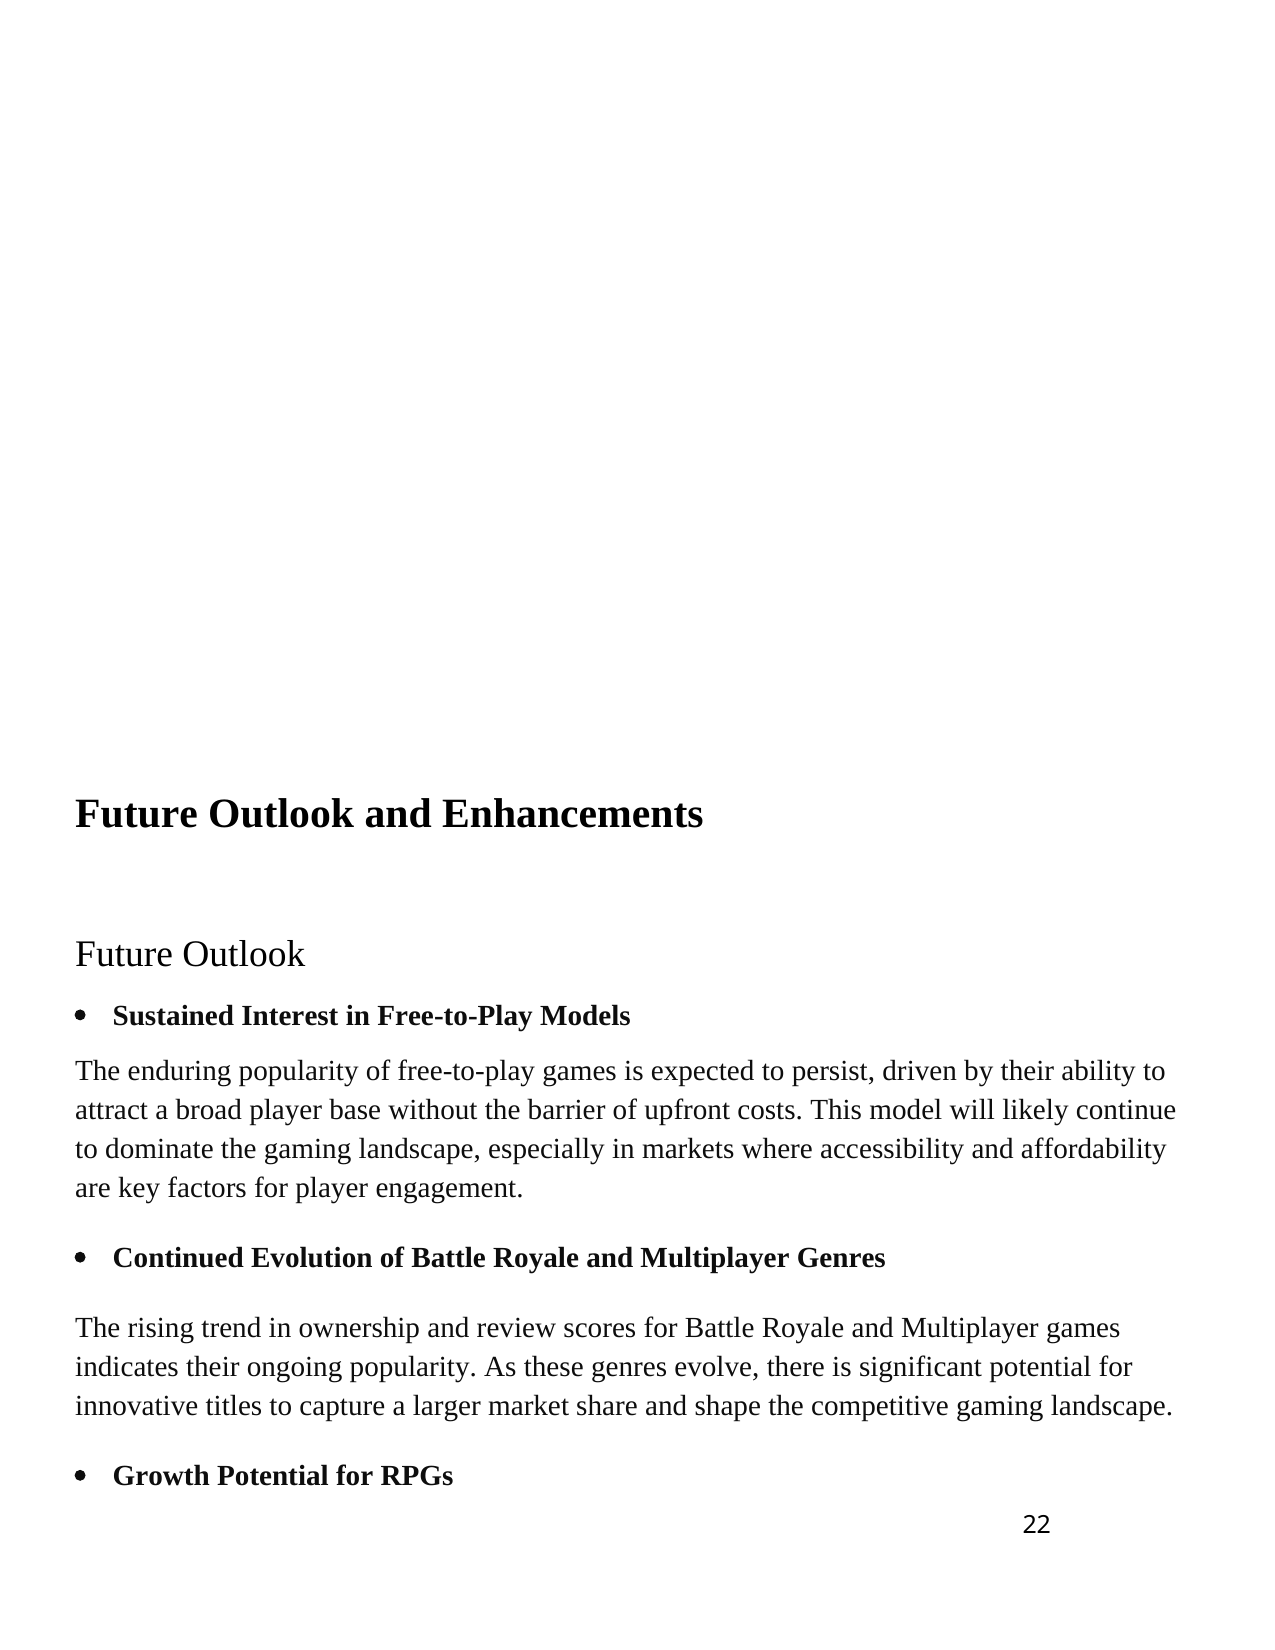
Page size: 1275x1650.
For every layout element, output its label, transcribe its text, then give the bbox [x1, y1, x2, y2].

text The enduring popularity of free-to-play games is expected to persist, driven by their ability to attract a broad player base without the barrier of upfront costs. This model will likely continue to dominate the gaming landscape, especially in markets where accessibility and affordability are key factors for player engagement. [75, 1053, 1200, 1204]
list Continued Evolution of Battle Royale and Multiplayer Genres [75, 1240, 1200, 1274]
list Growth Potential for RPGs [75, 1458, 1200, 1492]
text Future Outlook and Enhancements [75, 789, 1200, 837]
list Sustained Interest in Free-to-Play Models [75, 998, 1200, 1032]
text The rising trend in ownership and review scores for Battle Royale and Multiplayer games indicates their ongoing popularity. As these genres evolve, there is significant potential for innovative titles to capture a larger market share and shape the competitive gaming landscape. [75, 1310, 1200, 1422]
text Future Outlook [75, 931, 1200, 974]
